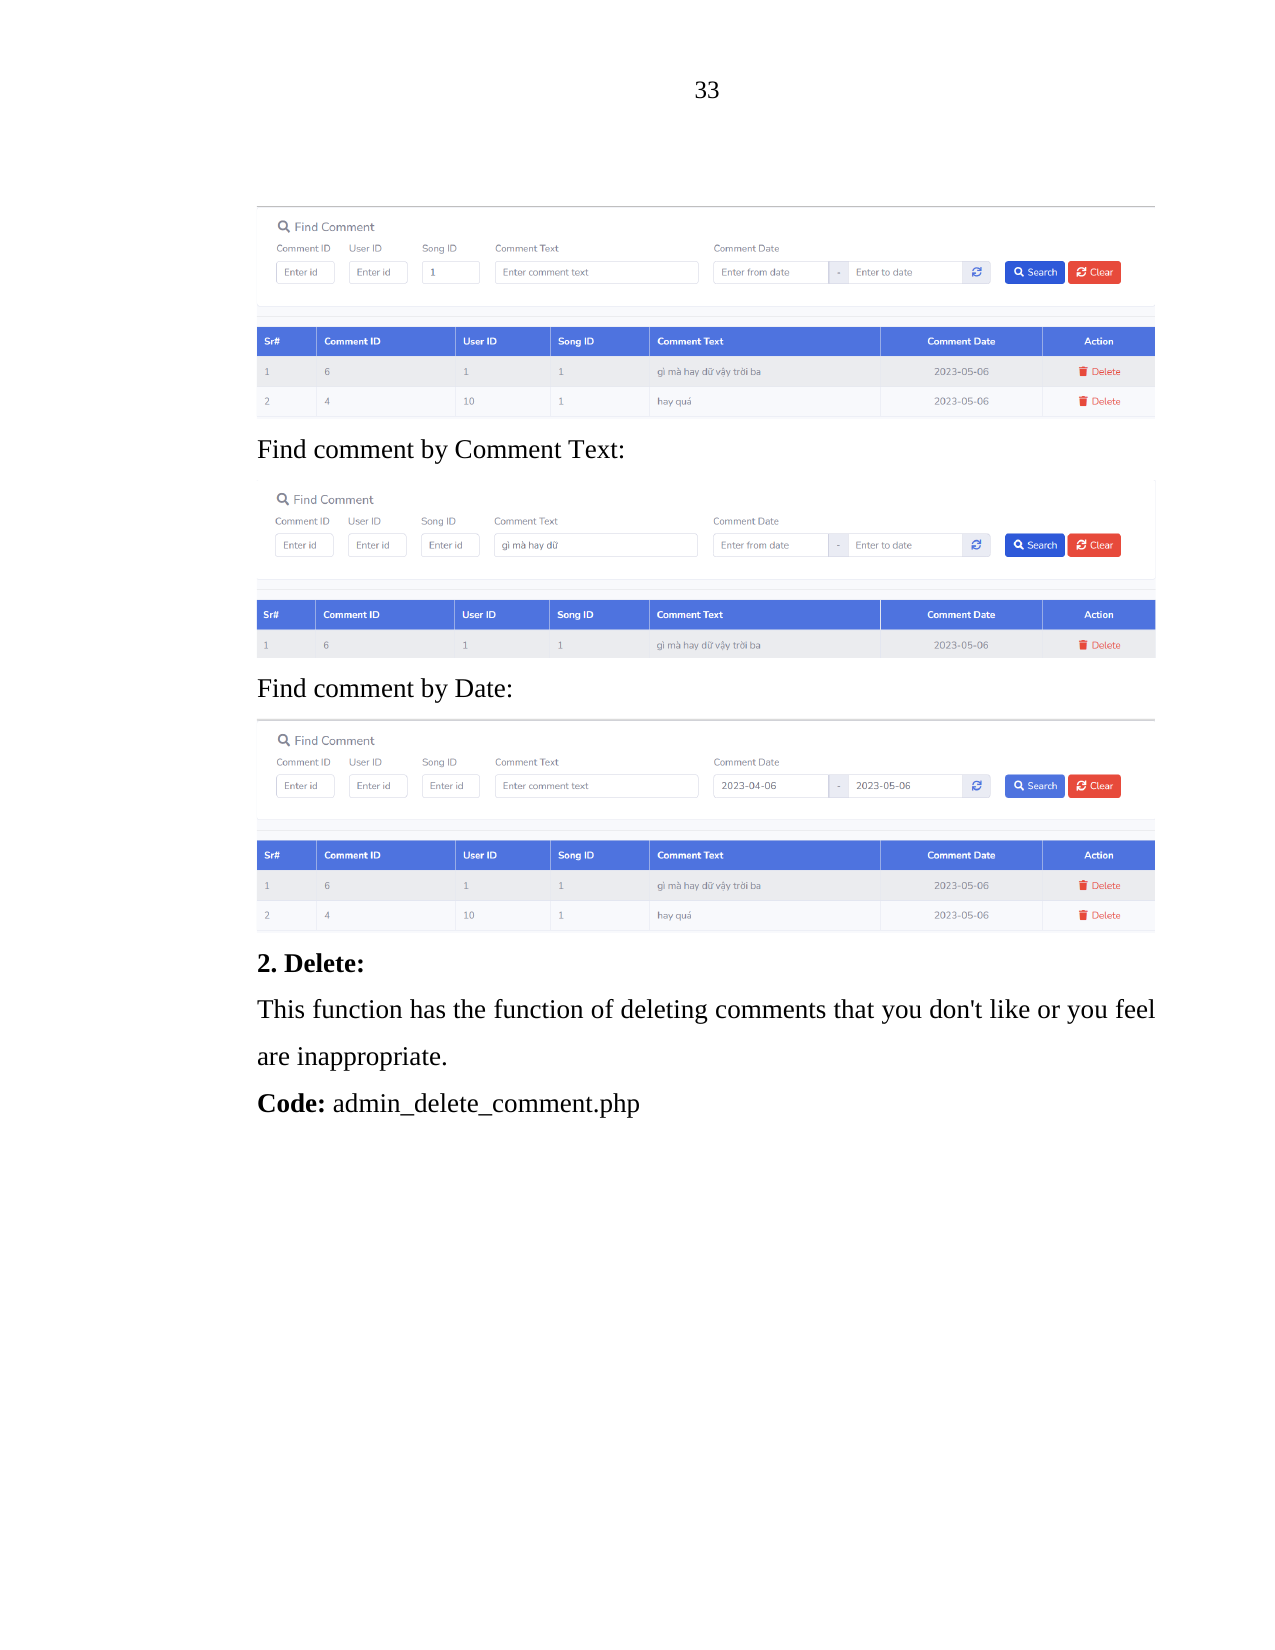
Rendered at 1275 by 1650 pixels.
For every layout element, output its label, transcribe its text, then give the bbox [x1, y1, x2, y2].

picture [256, 480, 1156, 658]
list Code: admin_delete_comment.php [257, 1087, 1157, 1118]
list This function has the function of deleting comments that you don't like or you feel are inappropriate. [257, 993, 1157, 1071]
picture [256, 718, 1155, 933]
list Find comment by Date: [257, 672, 1157, 703]
picture [256, 206, 1155, 419]
list Delete: [257, 947, 1157, 978]
list Find comment by Comment Text: [257, 433, 1157, 464]
